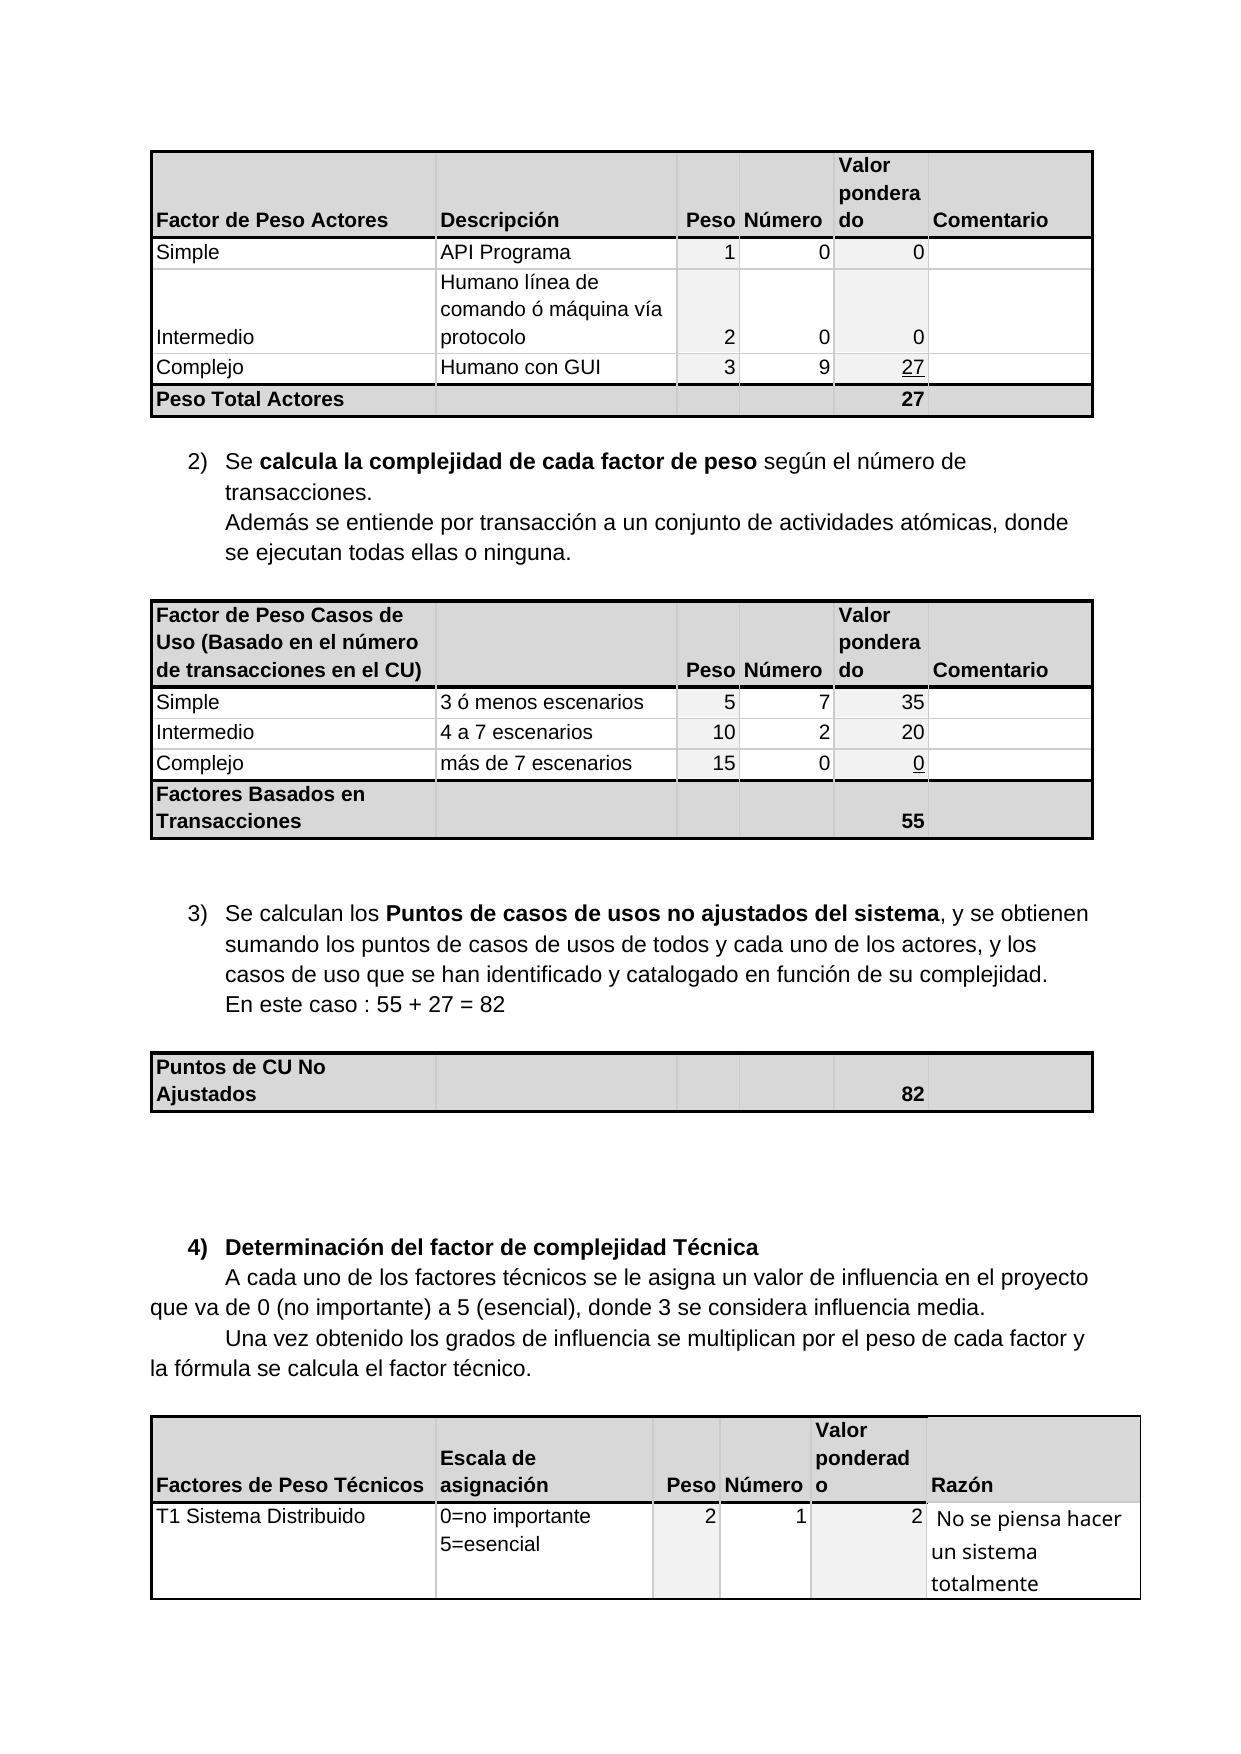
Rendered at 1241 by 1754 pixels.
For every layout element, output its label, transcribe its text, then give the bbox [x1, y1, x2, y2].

table_cell 1 [721, 1504, 810, 1598]
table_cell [153, 1504, 435, 1598]
table_cell 4 a 7 escenarios [437, 719, 676, 748]
table_cell [740, 386, 833, 415]
table_cell [437, 782, 676, 837]
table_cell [437, 1504, 652, 1598]
table_header Descripción [437, 153, 676, 236]
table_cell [927, 1503, 1140, 1598]
table_cell Complejo [153, 750, 435, 778]
table_cell 27 [835, 386, 928, 415]
table_cell [929, 239, 1091, 268]
table_cell 3 [678, 354, 739, 383]
table_header Número [740, 603, 833, 685]
table_header Número [721, 1418, 810, 1501]
table_header Peso [678, 153, 739, 236]
table_cell 0 [835, 750, 928, 778]
table_cell [929, 750, 1091, 778]
table_cell [437, 386, 676, 415]
table_cell 9 [740, 354, 833, 383]
table_cell Intermedio [153, 719, 435, 748]
table_cell 20 [835, 719, 928, 748]
table_header [929, 1055, 1091, 1110]
table_header Factor de Peso Actores [153, 153, 435, 236]
list Se calcula la complejidad de cada factor de peso según el número de transacciones. [187, 448, 1090, 505]
table_header [678, 1055, 739, 1110]
table_header Comentario [929, 603, 1091, 685]
table_cell 0 [835, 270, 928, 352]
table_cell 2 [812, 1504, 926, 1598]
text Además se entiende por transacción a un conjunto de actividades atómicas, donde se ejecutan todas ellas o ninguna. [225, 509, 1090, 565]
list Determinación del factor de complejidad Técnica [187, 1234, 1090, 1260]
list Se calculan los Puntos de casos de usos no ajustados del sistema, y se obtienen sumando los puntos de casos de usos de todos y cada uno de los actores, y los casos de uso que se han identificado y catalogado en función de su complejidad. [187, 900, 1090, 987]
table_header Razón [927, 1417, 1140, 1501]
table_cell 27 [835, 354, 928, 383]
table_cell [929, 354, 1091, 383]
table_cell 0 [835, 239, 928, 268]
table_cell [929, 782, 1091, 837]
table_cell 35 [835, 689, 928, 717]
table_cell 1 [678, 239, 739, 268]
table_cell más de 7 escenarios [437, 750, 676, 778]
table_header Peso [678, 603, 739, 685]
table_cell [740, 782, 833, 837]
table_cell Factores Basados en Transacciones [153, 782, 435, 837]
table_cell Intermedio [153, 270, 435, 352]
table_cell [678, 782, 739, 837]
table_cell Humano línea de comando ó máquina vía protocolo [437, 270, 676, 352]
table_cell 0 [740, 750, 833, 778]
table_cell [929, 689, 1091, 717]
table_header [437, 1055, 676, 1110]
table_cell Simple [153, 239, 435, 268]
table_header [740, 1055, 833, 1110]
table_cell [678, 386, 739, 415]
table_cell Simple [153, 689, 435, 717]
table_cell 55 [835, 782, 928, 837]
table_header Valor ponderado [835, 603, 928, 685]
table_header Valor ponderado [812, 1418, 926, 1501]
table_cell 2 [654, 1504, 719, 1598]
table_header Factor de Peso Casos de Uso (Basado en el número de transacciones en el CU) [153, 603, 435, 685]
table_cell [929, 386, 1091, 415]
text A cada uno de los factores técnicos se le asigna un valor de influencia en el proyecto que va de 0 (no importante) a 5 (esencial), donde 3 se considera influencia media. [150, 1264, 1090, 1321]
table_header Peso [654, 1418, 719, 1501]
table_cell 3 ó menos escenarios [437, 689, 676, 717]
text En este caso : 55 + 27 = 82 [225, 991, 1090, 1017]
table_cell API Programa [437, 239, 676, 268]
table_cell 0 [740, 239, 833, 268]
table_cell 10 [678, 719, 739, 748]
table_cell Peso Total Actores [153, 386, 435, 415]
table_cell 2 [740, 719, 833, 748]
table_header 82 [835, 1055, 928, 1110]
table_cell 5 [678, 689, 739, 717]
table_header Número [740, 153, 833, 236]
table_cell 15 [678, 750, 739, 778]
table_cell [929, 719, 1091, 748]
table_header Puntos de CU No Ajustados [153, 1055, 435, 1110]
table_cell Complejo [153, 354, 435, 383]
table_cell 7 [740, 689, 833, 717]
table_header Comentario [929, 153, 1091, 236]
table_cell 2 [678, 270, 739, 352]
text Una vez obtenido los grados de influencia se multiplican por el peso de cada factor y la fórmula se calcula el factor técnico. [150, 1324, 1090, 1381]
table_header Factores de Peso Técnicos [153, 1418, 435, 1501]
table_cell 0 [740, 270, 833, 352]
table_cell Humano con GUI [437, 354, 676, 383]
table_header Valor ponderado [835, 153, 928, 236]
table_header [437, 603, 676, 685]
table_cell [929, 270, 1091, 352]
table_header Escala de asignación [437, 1418, 652, 1501]
